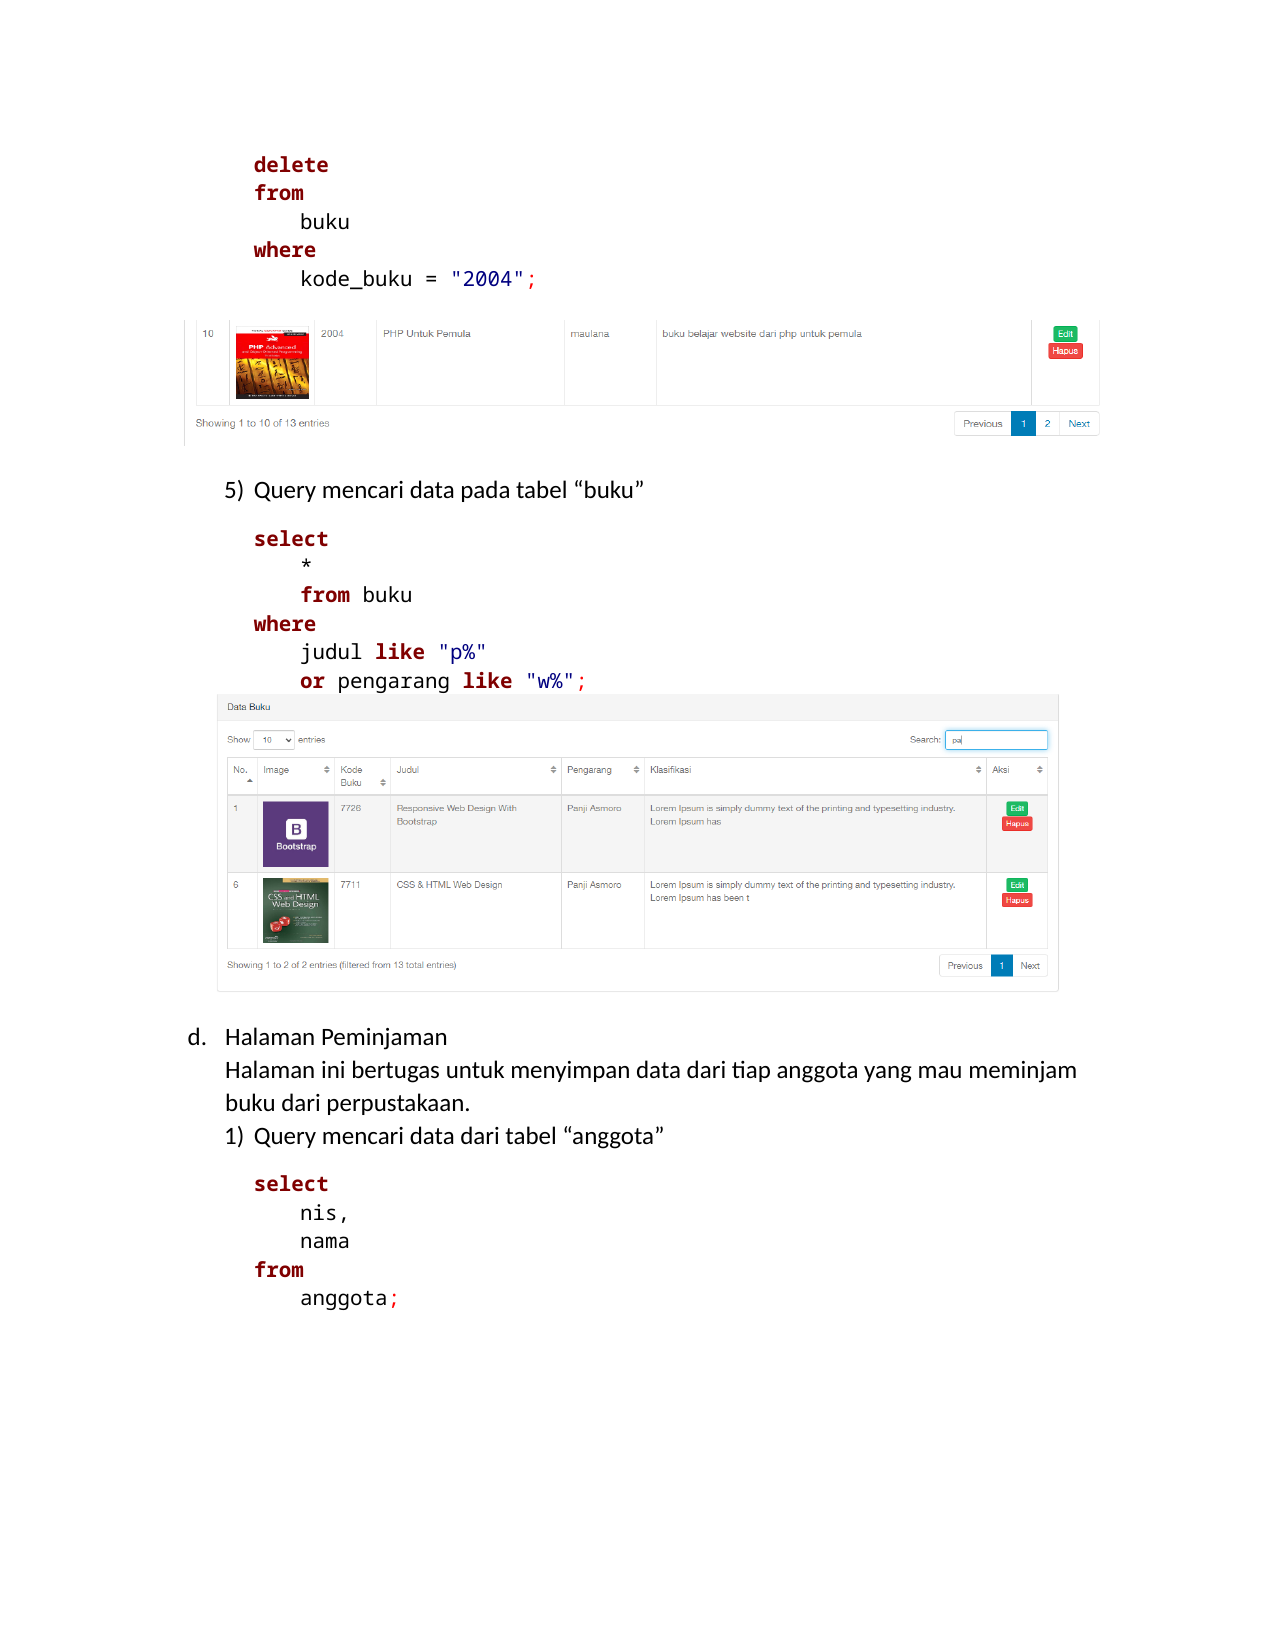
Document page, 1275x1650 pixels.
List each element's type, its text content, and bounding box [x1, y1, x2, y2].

text nama [253, 1226, 1125, 1255]
text delete [253, 150, 1125, 178]
text judul like "p%" [253, 637, 1125, 666]
text buku [253, 207, 1125, 235]
picture [168, 320, 1107, 446]
text from [253, 178, 1125, 207]
list Query mencari data pada tabel “buku” [224, 474, 1125, 504]
list Halaman Peminjaman [187, 1021, 1125, 1052]
text select [253, 524, 1125, 552]
text nis, [253, 1198, 1125, 1226]
text select [253, 1169, 1125, 1198]
text where [253, 609, 1125, 637]
text where [253, 235, 1125, 264]
list Halaman ini bertugas untuk menyimpan data dari tiap anggota yang mau meminjam buku dari perpustakaan. [225, 1054, 1125, 1117]
text kode_buku = "2004"; [253, 264, 1125, 292]
text or pengarang like "w%"; [253, 666, 1125, 694]
picture [214, 694, 1061, 1003]
text from buku [253, 581, 1125, 609]
text from [253, 1255, 1125, 1283]
text anggota; [253, 1283, 1125, 1312]
text * [253, 552, 1125, 581]
list Query mencari data dari tabel “anggota” [224, 1120, 1125, 1150]
